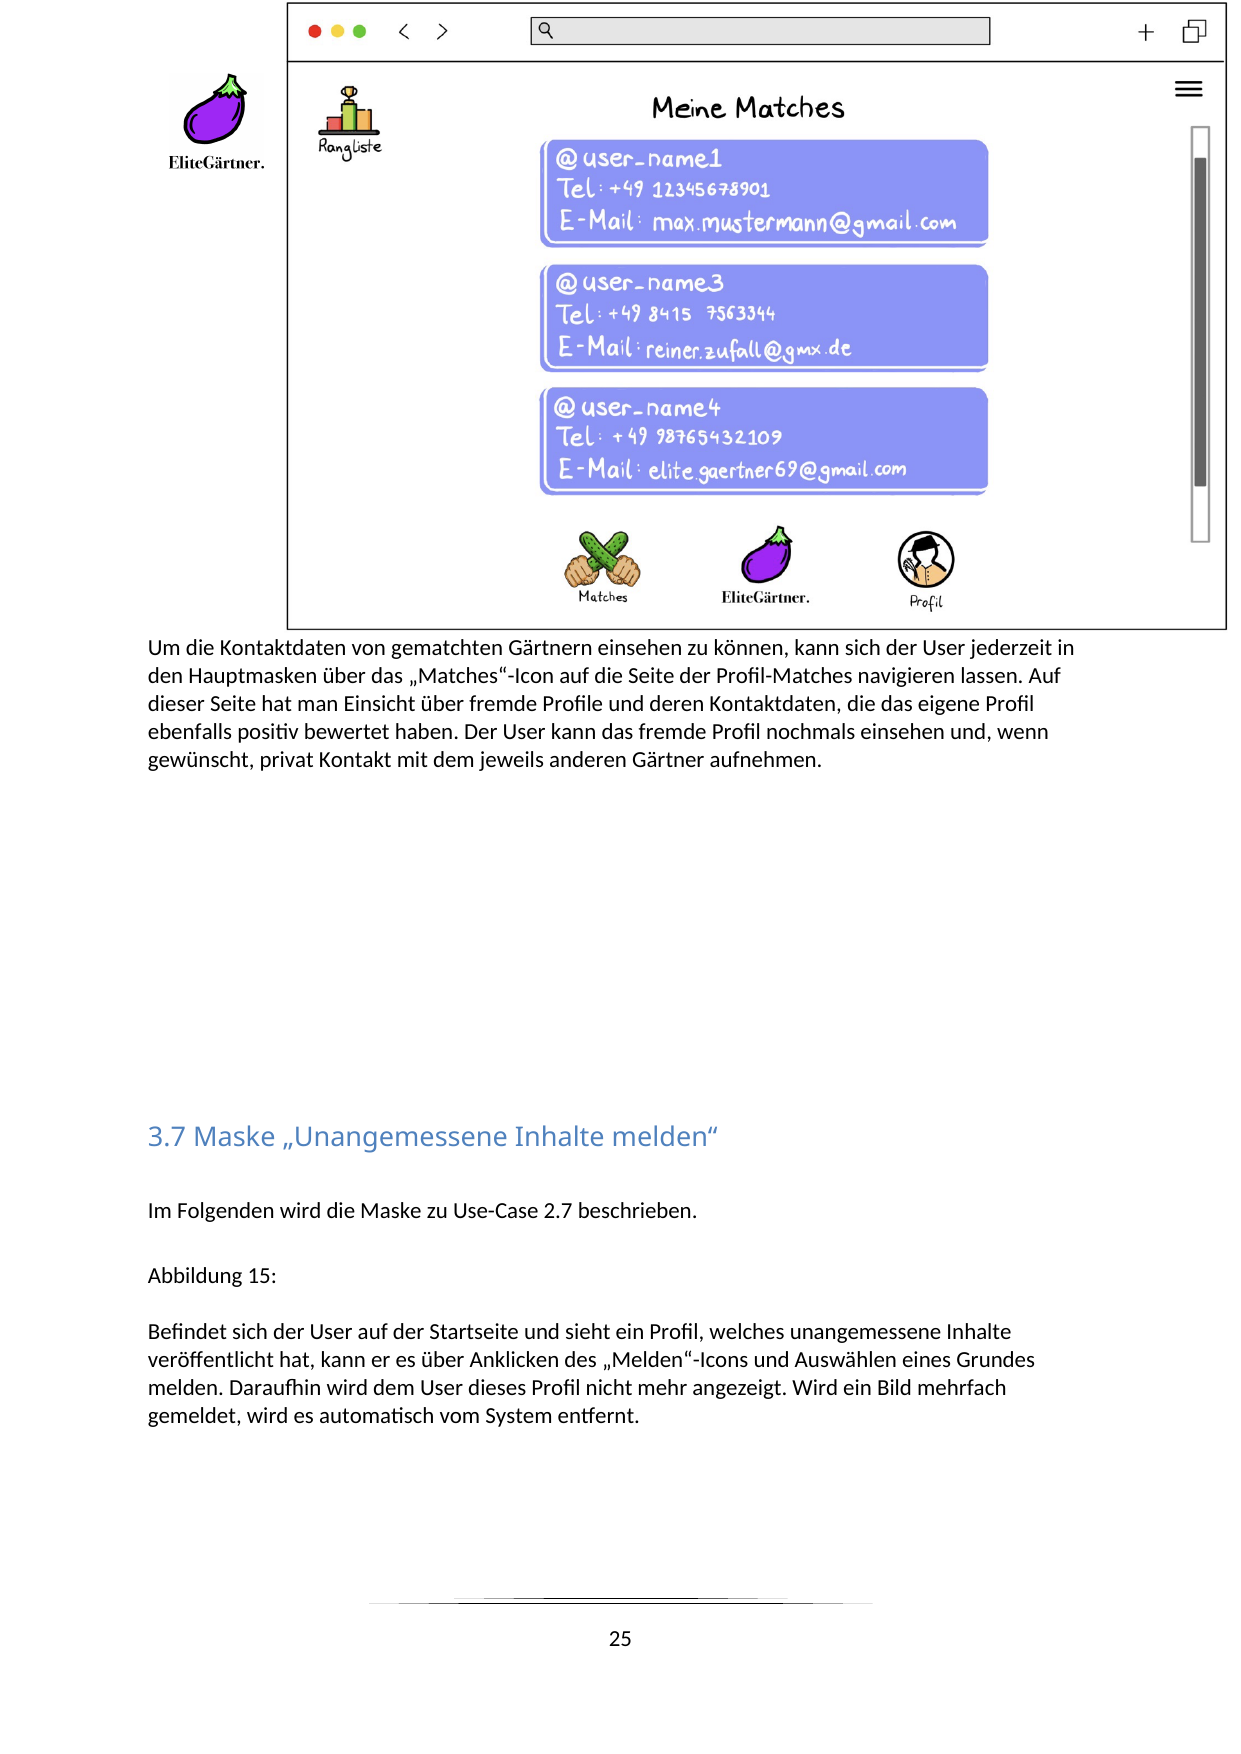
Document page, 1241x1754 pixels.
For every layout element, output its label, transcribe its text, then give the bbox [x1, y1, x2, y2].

picture [283, 0, 1229, 633]
subtitle 3.7 Maske „Unangemessene Inhalte melden“ [148, 1117, 1093, 1154]
text Abbildung 15: [148, 1261, 1093, 1289]
text Um die Kontaktdaten von gematchten Gärtnern einsehen zu können, kann sich der User jederzeit in den Hauptmasken über das „Matches“-Icon auf die Seite der Profil-Matches navigieren lassen. Auf dieser Seite hat man Einsicht über fremde Profile und deren Kontaktdaten, die das eigene Profil ebenfalls positiv bewertet haben. Der User kann das fremde Profil nochmals einsehen und, wenn gewünscht, privat Kontakt mit dem jeweils anderen Gärtner aufnehmen. [148, 148, 1093, 773]
text Im Folgenden wird die Maske zu Use-Case 2.7 beschrieben. [148, 1196, 1093, 1224]
picture [168, 73, 265, 148]
text Befindet sich der User auf der Startseite und sieht ein Profil, welches unangemessene Inhalte veröffentlicht hat, kann er es über Anklicken des „Melden“-Icons und Auswählen eines Grundes melden. Daraufhin wird dem User dieses Profil nicht mehr angezeigt. Wird ein Bild mehrfach gemeldet, wird es automatisch vom System entfernt. [148, 1317, 1093, 1429]
